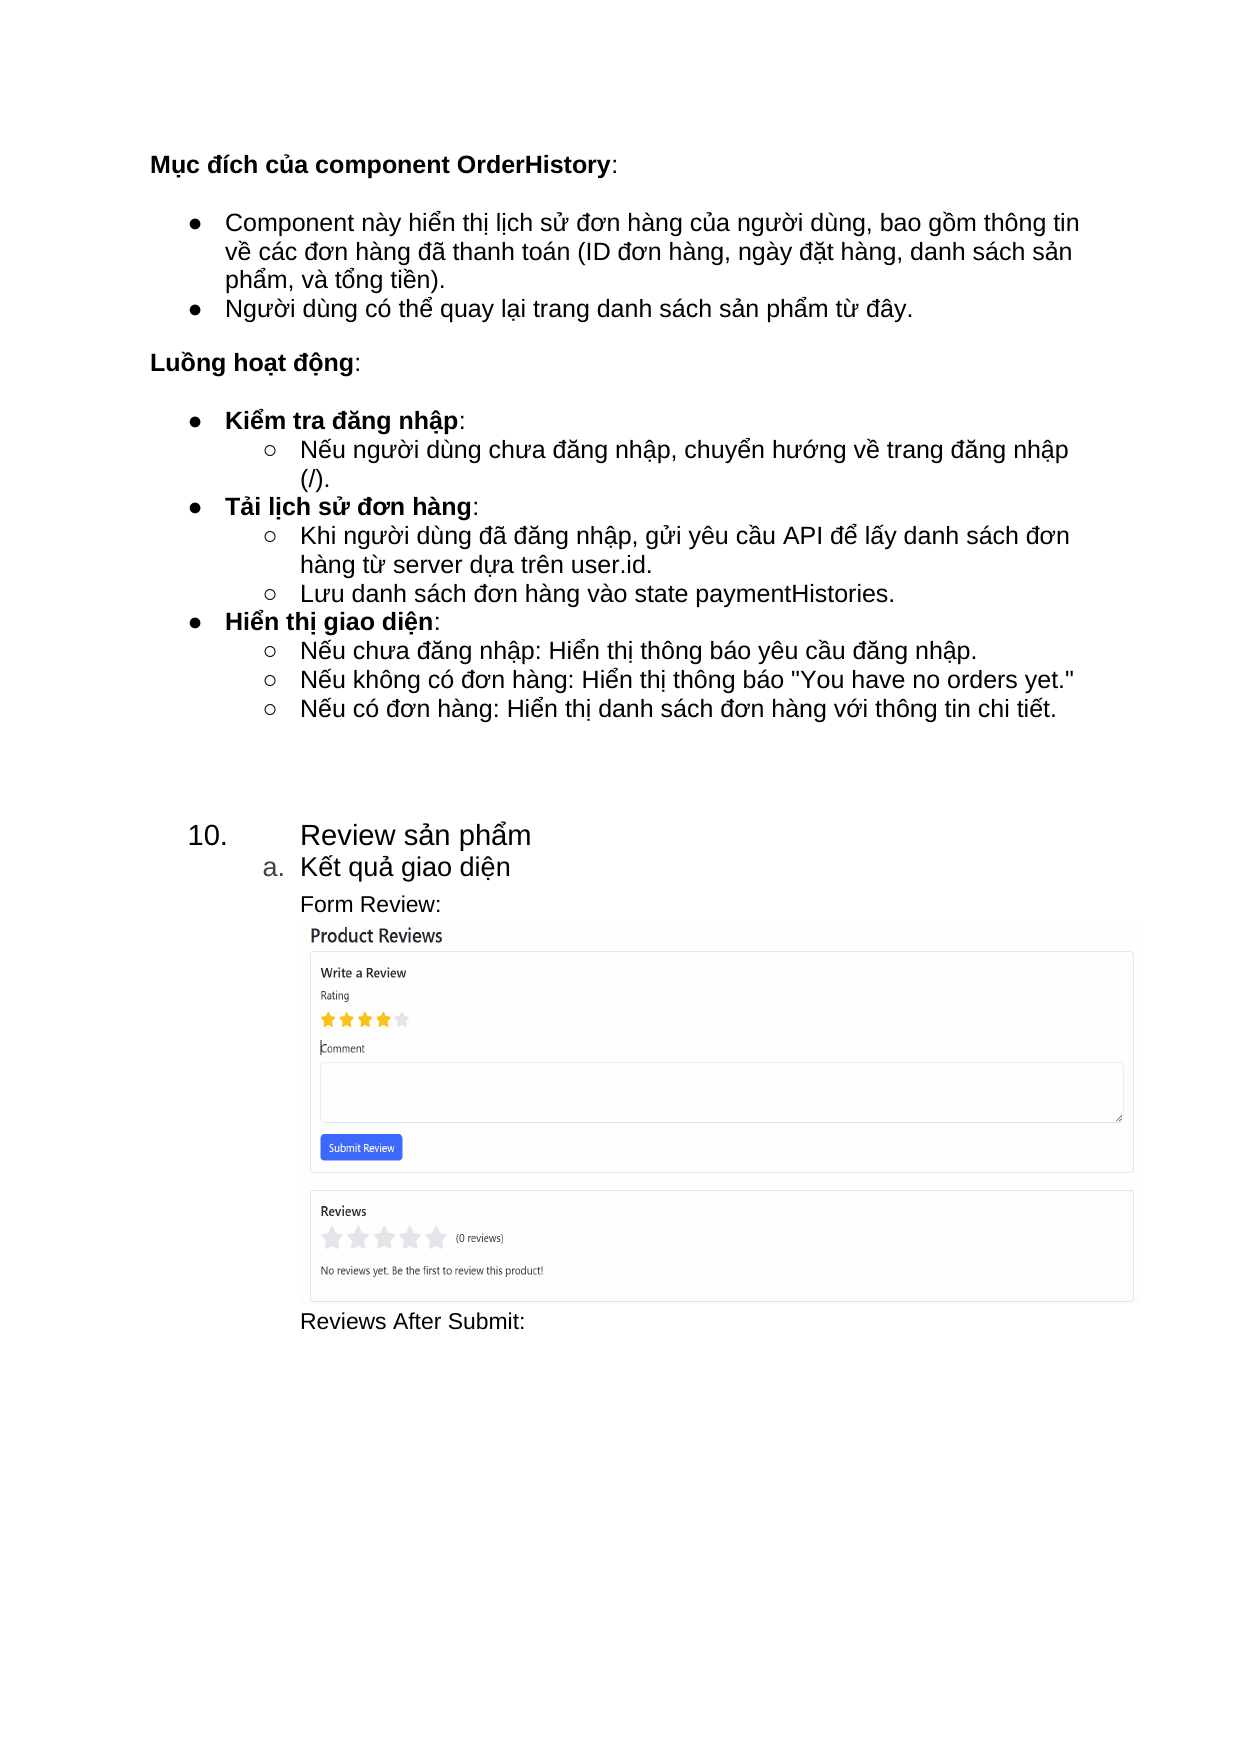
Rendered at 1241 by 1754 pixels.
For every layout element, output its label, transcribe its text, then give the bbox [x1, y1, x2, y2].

list Nếu có đơn hàng: Hiển thị danh sách đơn hàng với thông tin chi tiết. [262, 693, 1090, 722]
list Nếu không có đơn hàng: Hiển thị thông báo "You have no orders yet." [262, 665, 1090, 693]
list Người dùng có thể quay lại trang danh sách sản phẩm từ đây. [187, 294, 1090, 323]
list Tải lịch sử đơn hàng: [187, 492, 1090, 521]
list Nếu người dùng chưa đăng nhập, chuyển hướng về trang đăng nhập (/). [262, 435, 1090, 492]
text Mục đích của component OrderHistory: [150, 150, 1090, 179]
text Form Review: [300, 891, 1090, 917]
list Kiểm tra đăng nhập: [187, 406, 1090, 435]
text Reviews After Submit: [300, 1308, 1090, 1334]
list Khi người dùng đã đăng nhập, gửi yêu cầu API để lấy danh sách đơn hàng từ server dựa trên user.id. [262, 521, 1090, 578]
subtitle Review sản phẩm [187, 818, 1090, 851]
list Hiển thị giao diện: [187, 607, 1090, 636]
text Luồng hoạt động: [150, 348, 1090, 377]
subtitle Kết quả giao diện [262, 851, 1090, 883]
list Nếu chưa đăng nhập: Hiển thị thông báo yêu cầu đăng nhập. [262, 636, 1090, 665]
picture [300, 921, 1140, 1304]
list Lưu danh sách đơn hàng vào state paymentHistories. [262, 578, 1090, 607]
list Component này hiển thị lịch sử đơn hàng của người dùng, bao gồm thông tin về các đơn hàng đã thanh toán (ID đơn hàng, ngày đặt hàng, danh sách sản phẩm, và tổng tiền). [187, 208, 1090, 294]
